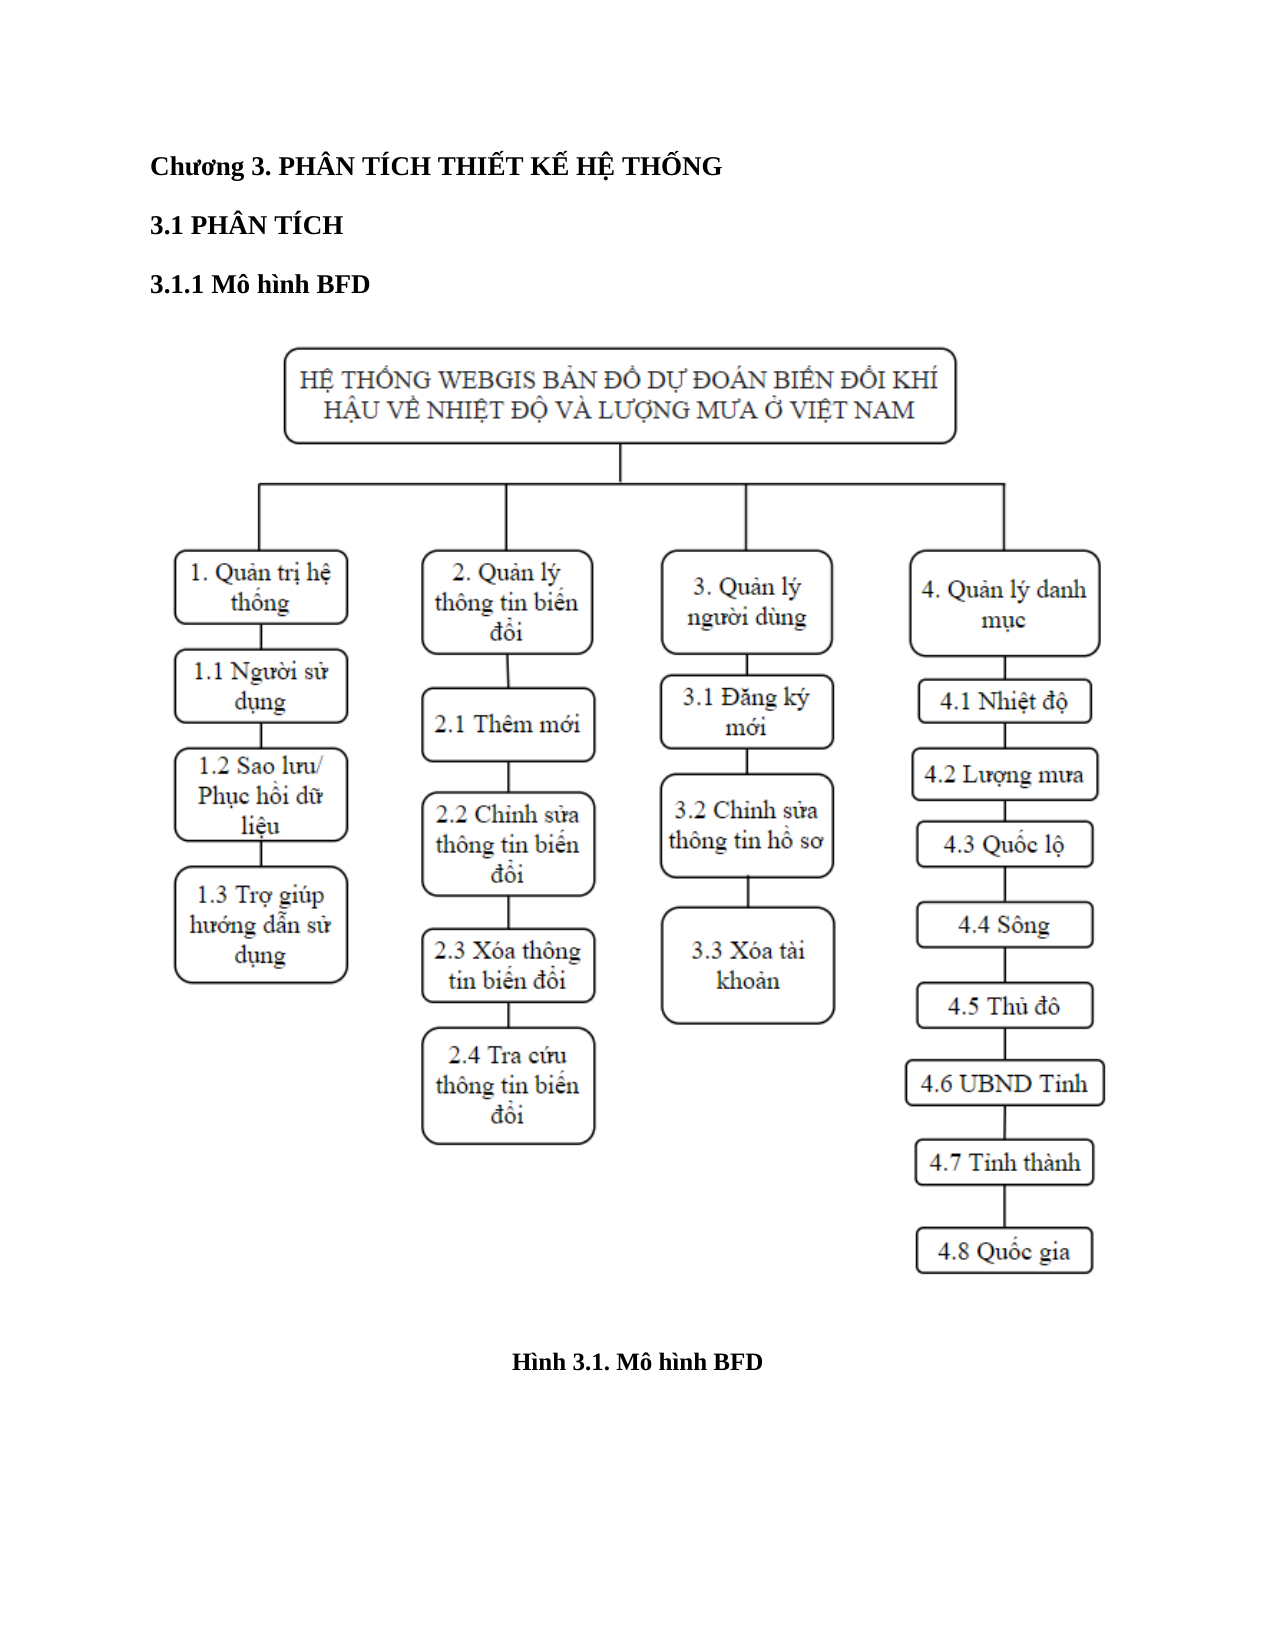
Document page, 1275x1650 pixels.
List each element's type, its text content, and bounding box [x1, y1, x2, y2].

picture [155, 327, 1120, 1310]
subtitle PHÂN TÍCH [150, 209, 1125, 240]
subtitle Mô hình BFD [150, 268, 1125, 299]
subtitle PHÂN TÍCH THIẾT KẾ HỆ THỐNG [150, 150, 1125, 181]
text Hình 3.1. Mô hình BFD [150, 1347, 1125, 1376]
